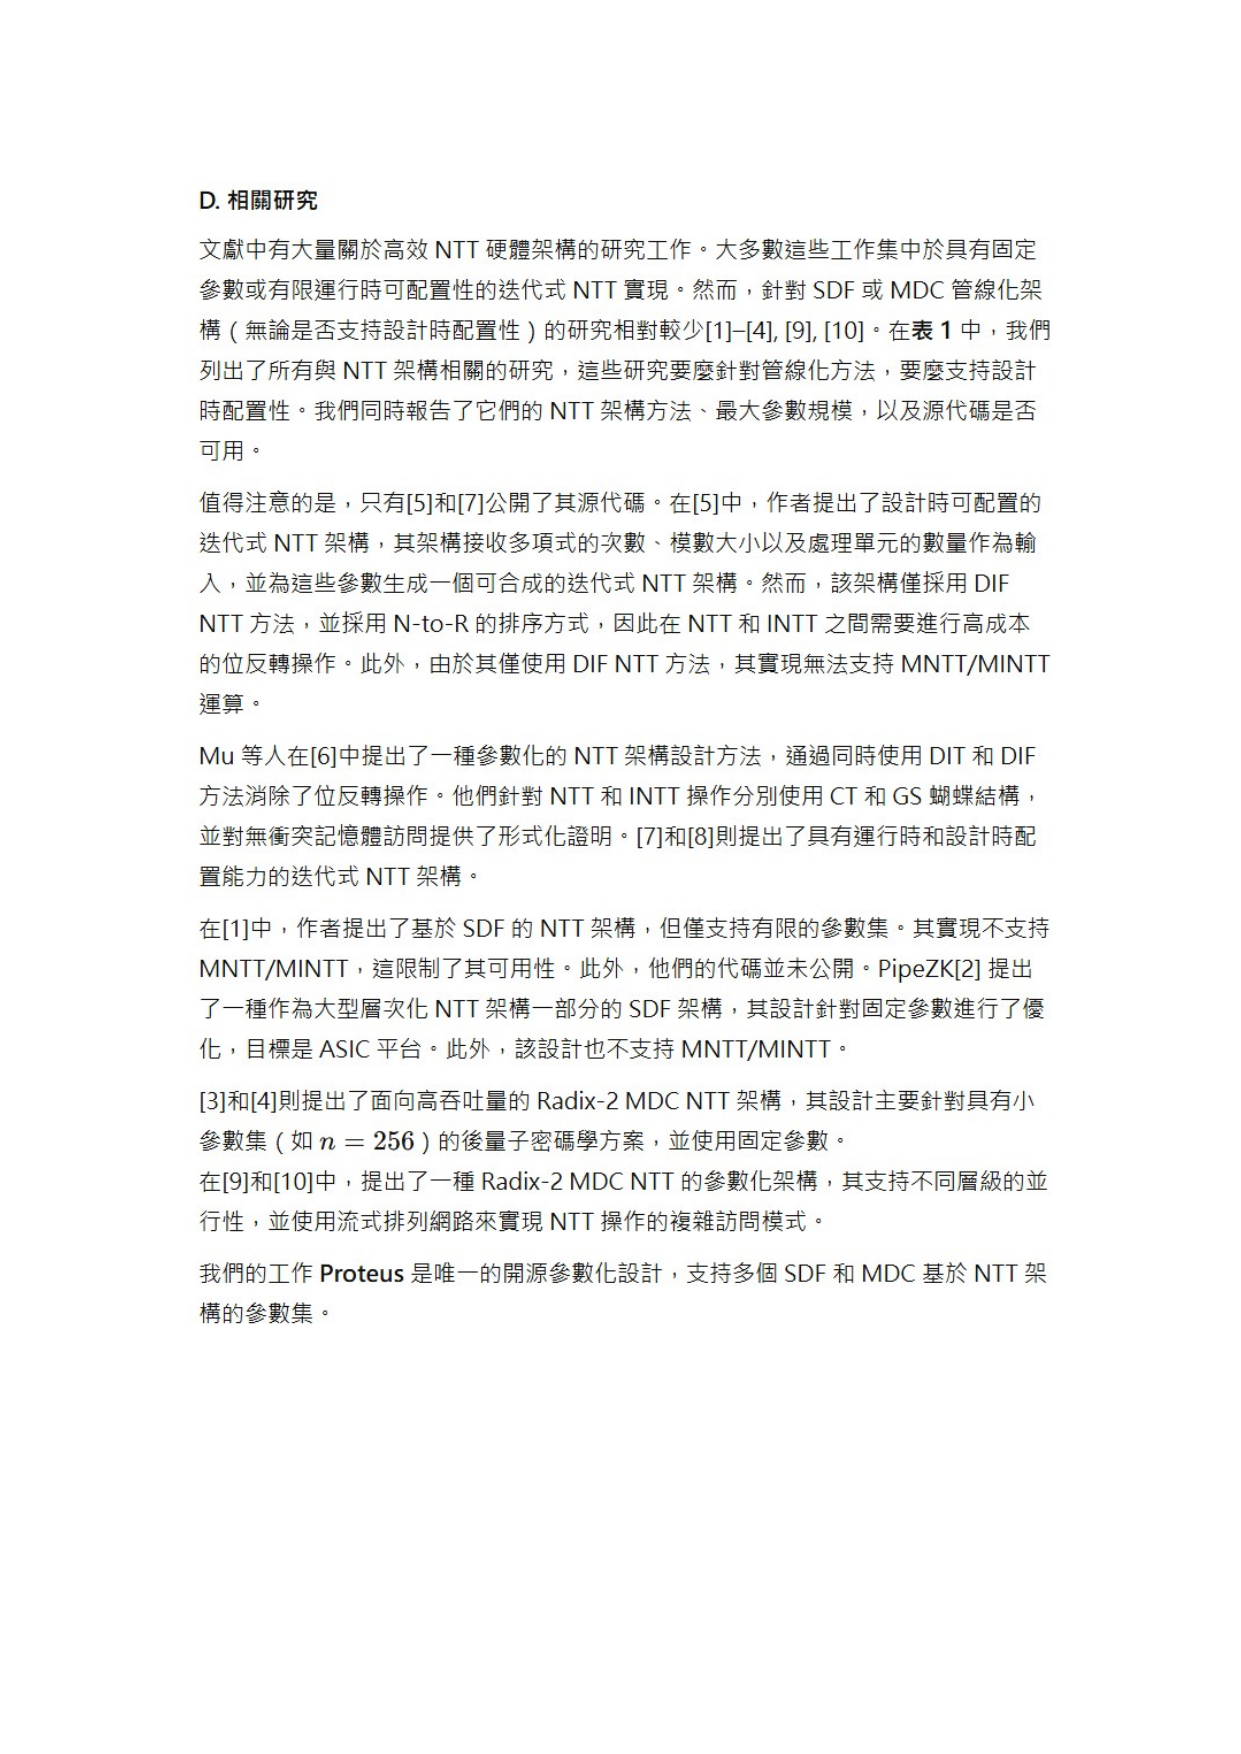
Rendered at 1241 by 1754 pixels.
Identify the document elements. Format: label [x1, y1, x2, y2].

picture [187, 164, 1053, 1352]
